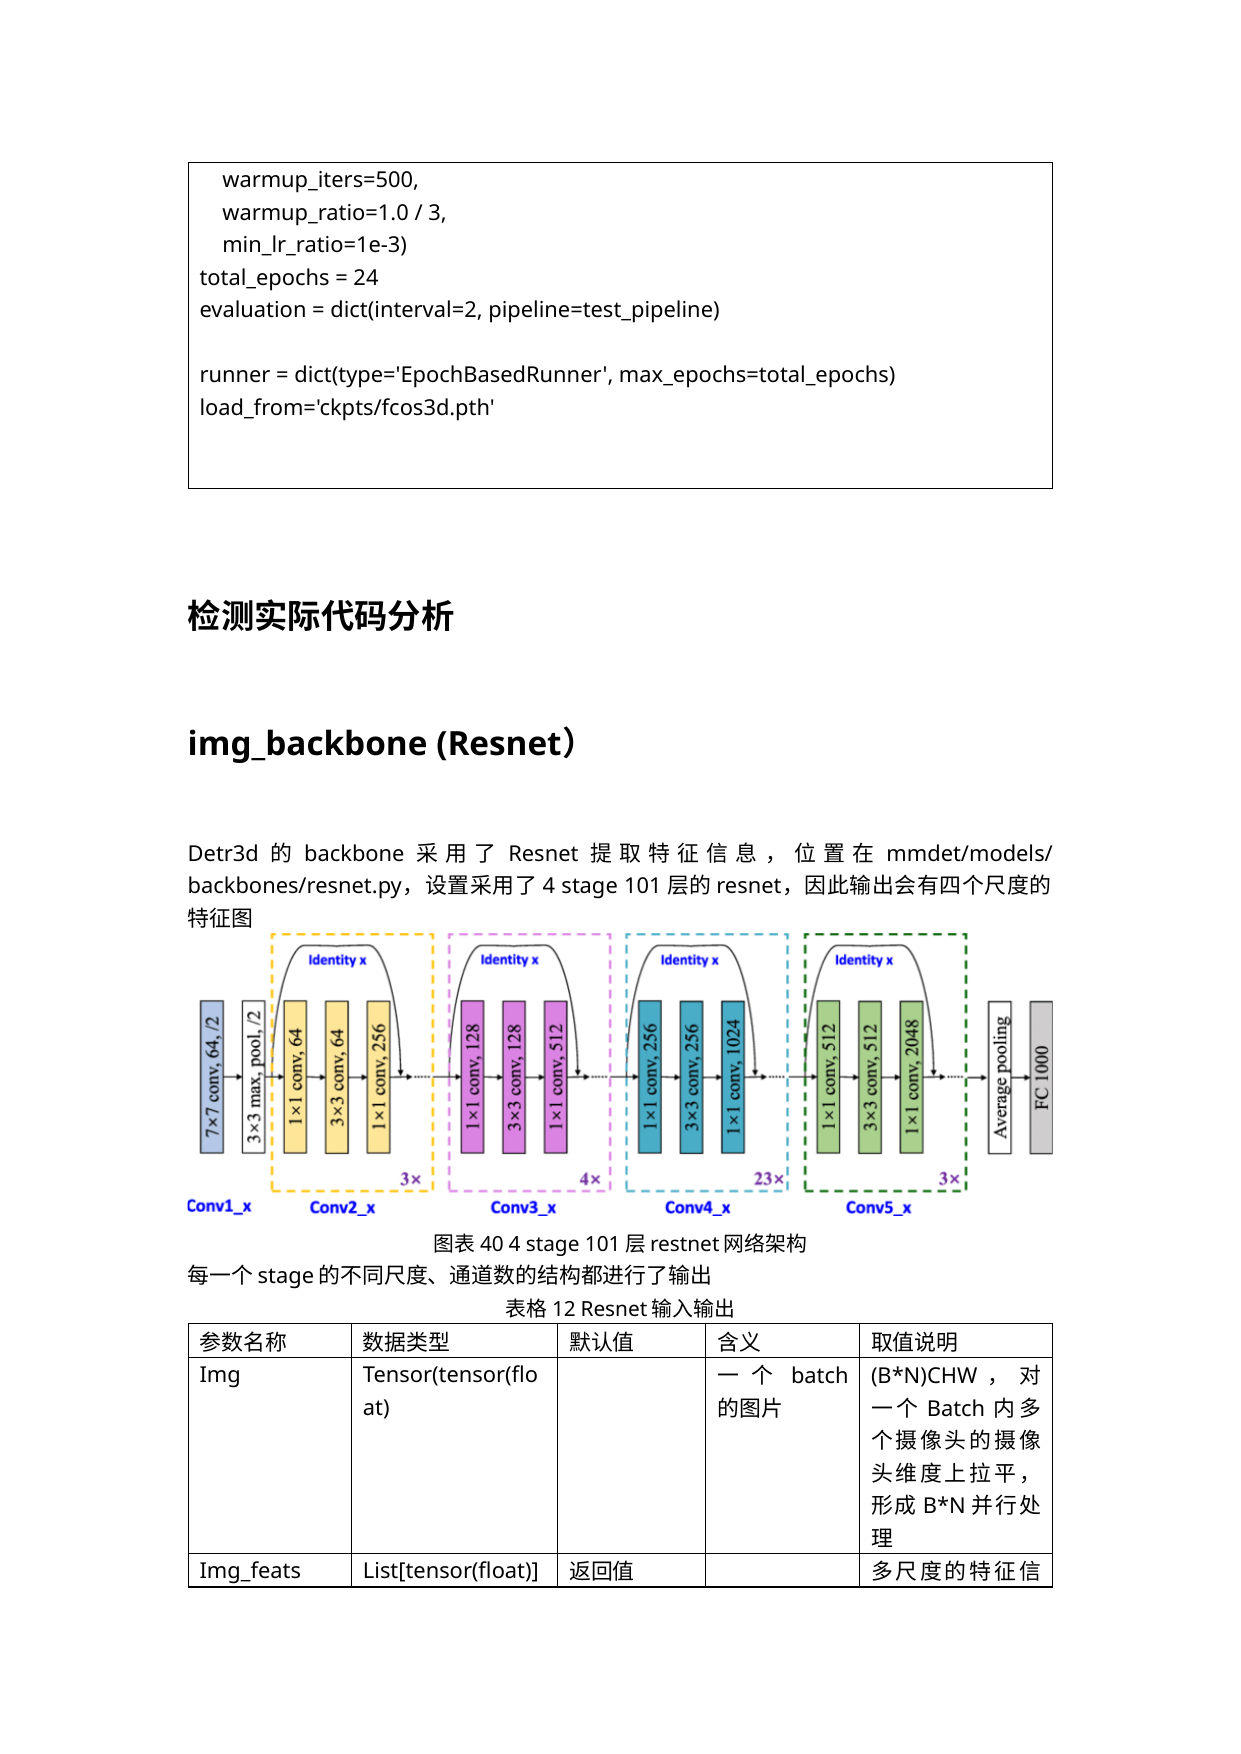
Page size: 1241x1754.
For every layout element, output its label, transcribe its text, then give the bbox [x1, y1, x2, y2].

text 表格 12 Resnet输入输出 [187, 1291, 1053, 1323]
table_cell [860, 1554, 1052, 1586]
table_header 取值说明 [860, 1324, 1052, 1357]
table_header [189, 163, 1052, 488]
text 每一个stage的不同尺度、通道数的结构都进行了输出 [187, 1258, 1053, 1291]
table_cell Img [189, 1358, 351, 1553]
table_cell (B*N)CHW，对一个Batch内多个摄像头的摄像头维度上拉平，形成B*N并行处理 [860, 1358, 1052, 1553]
text 图表 40 4 stage 101层restnet网络架构 [187, 1226, 1053, 1258]
table_cell 返回值 [558, 1554, 705, 1586]
table_cell Tensor(tensor(float) [352, 1358, 557, 1553]
subtitle img_backbone (Resnet） [187, 708, 1053, 773]
table_header 参数名称 [189, 1324, 351, 1357]
table_cell [558, 1358, 705, 1553]
table_cell List[tensor(float)] [352, 1554, 557, 1586]
table_header 数据类型 [352, 1324, 557, 1357]
subtitle 检测实际代码分析 [187, 581, 1053, 646]
table_header 默认值 [558, 1324, 705, 1357]
table_header 含义 [706, 1324, 859, 1357]
table_cell 一个batch的图片 [706, 1358, 859, 1553]
picture [187, 933, 1053, 1216]
table_cell Img_feats [189, 1554, 351, 1586]
text Detr3d的backbone采用了Resnet提取特征信息，位置在mmdet/models/backbones/resnet.py，设置采用了4 stage 101层的resnet，因此输出会有四个尺度的特征图 [187, 836, 1053, 933]
table_cell [706, 1554, 859, 1586]
